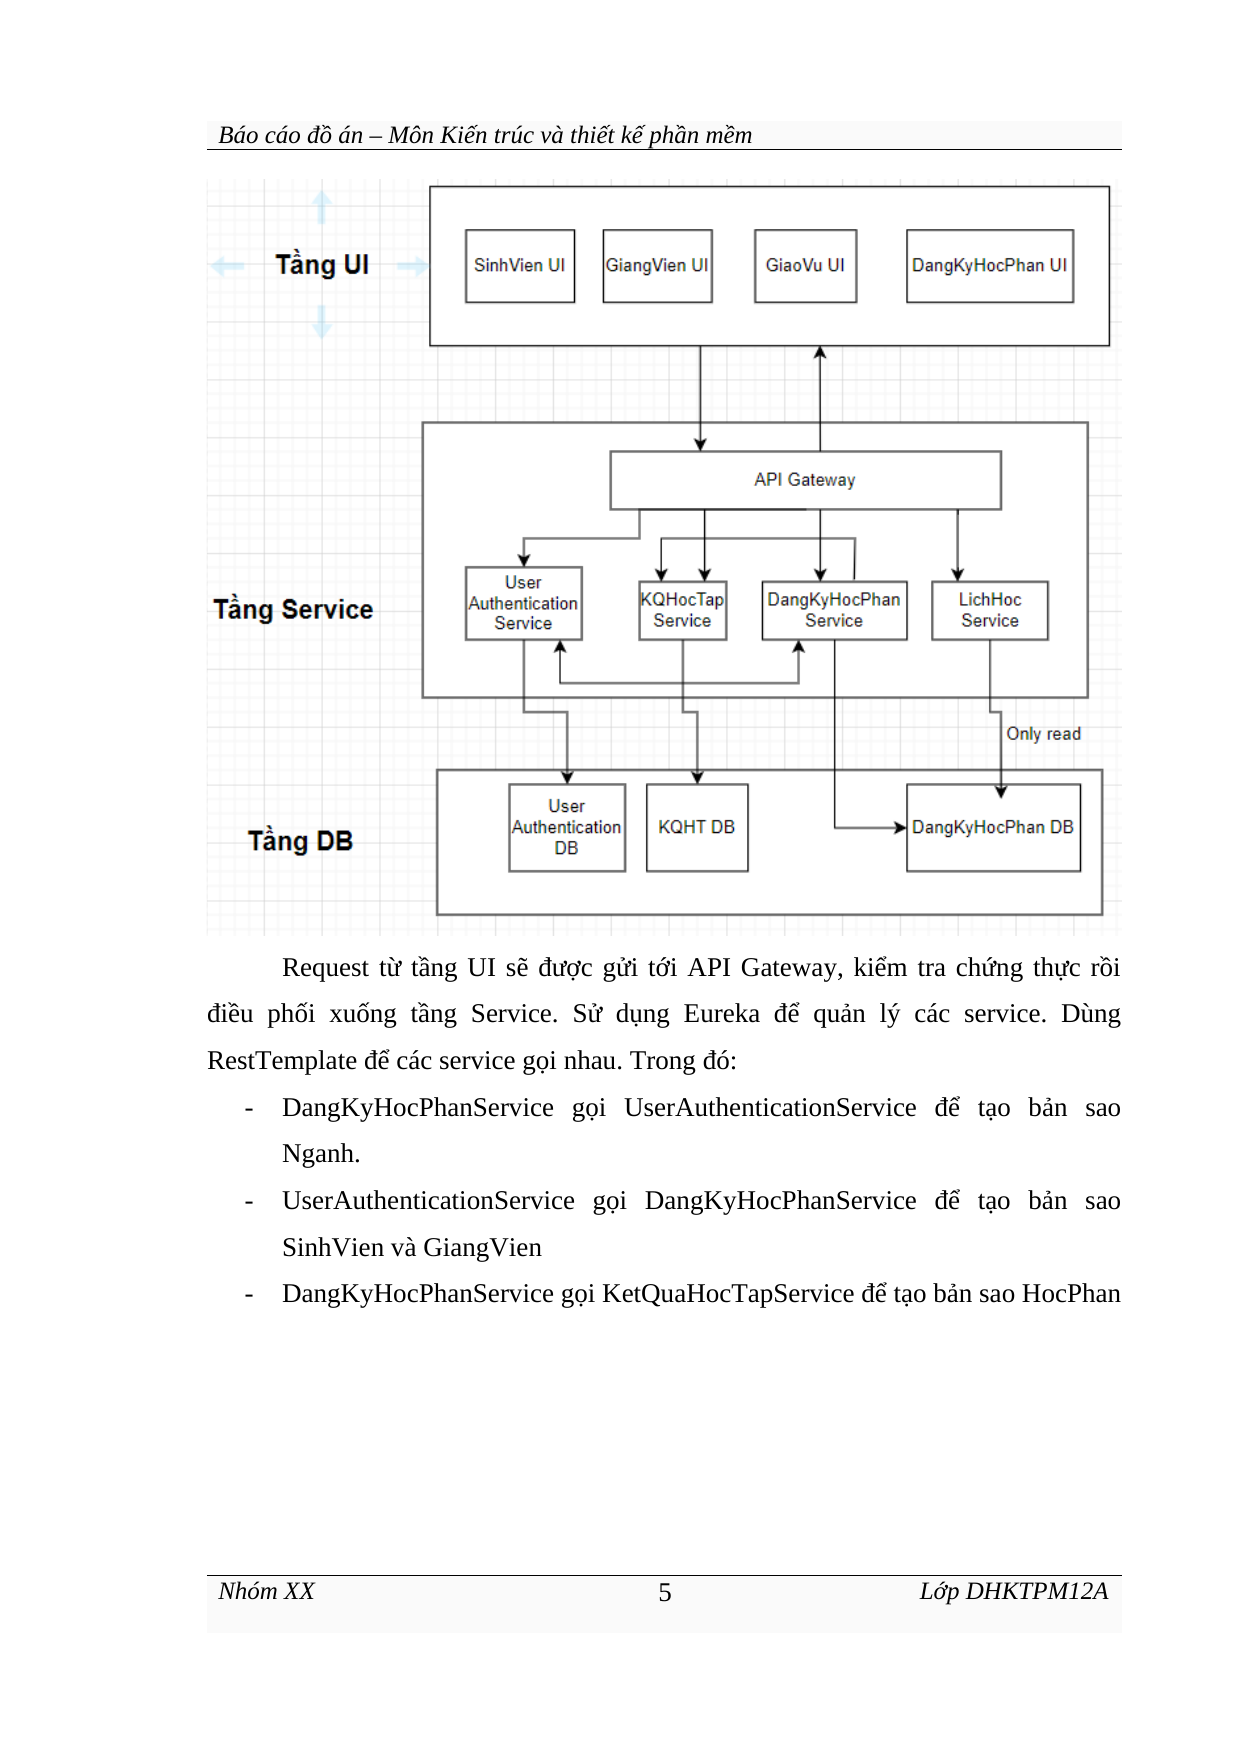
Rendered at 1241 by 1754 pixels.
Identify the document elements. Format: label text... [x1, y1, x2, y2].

list UserAuthenticationService gọi DangKyHocPhanService để tạo bản sao SinhVien và GiangVien [244, 1184, 1122, 1262]
list DangKyHocPhanService gọi KetQuaHocTapService để tạo bản sao HocPhan [244, 1277, 1122, 1309]
picture [206, 179, 1122, 936]
list DangKyHocPhanService gọi UserAuthenticationService để tạo bản sao Nganh. [244, 1091, 1122, 1169]
text Request từ tầng UI sẽ được gửi tới API Gateway, kiểm tra chứng thực rồi điều phối xuống tầng Service. Sử dụng Eureka để quản lý các service. Dùng RestTemplate để các service gọi nhau. Trong đó: [207, 951, 1122, 1075]
